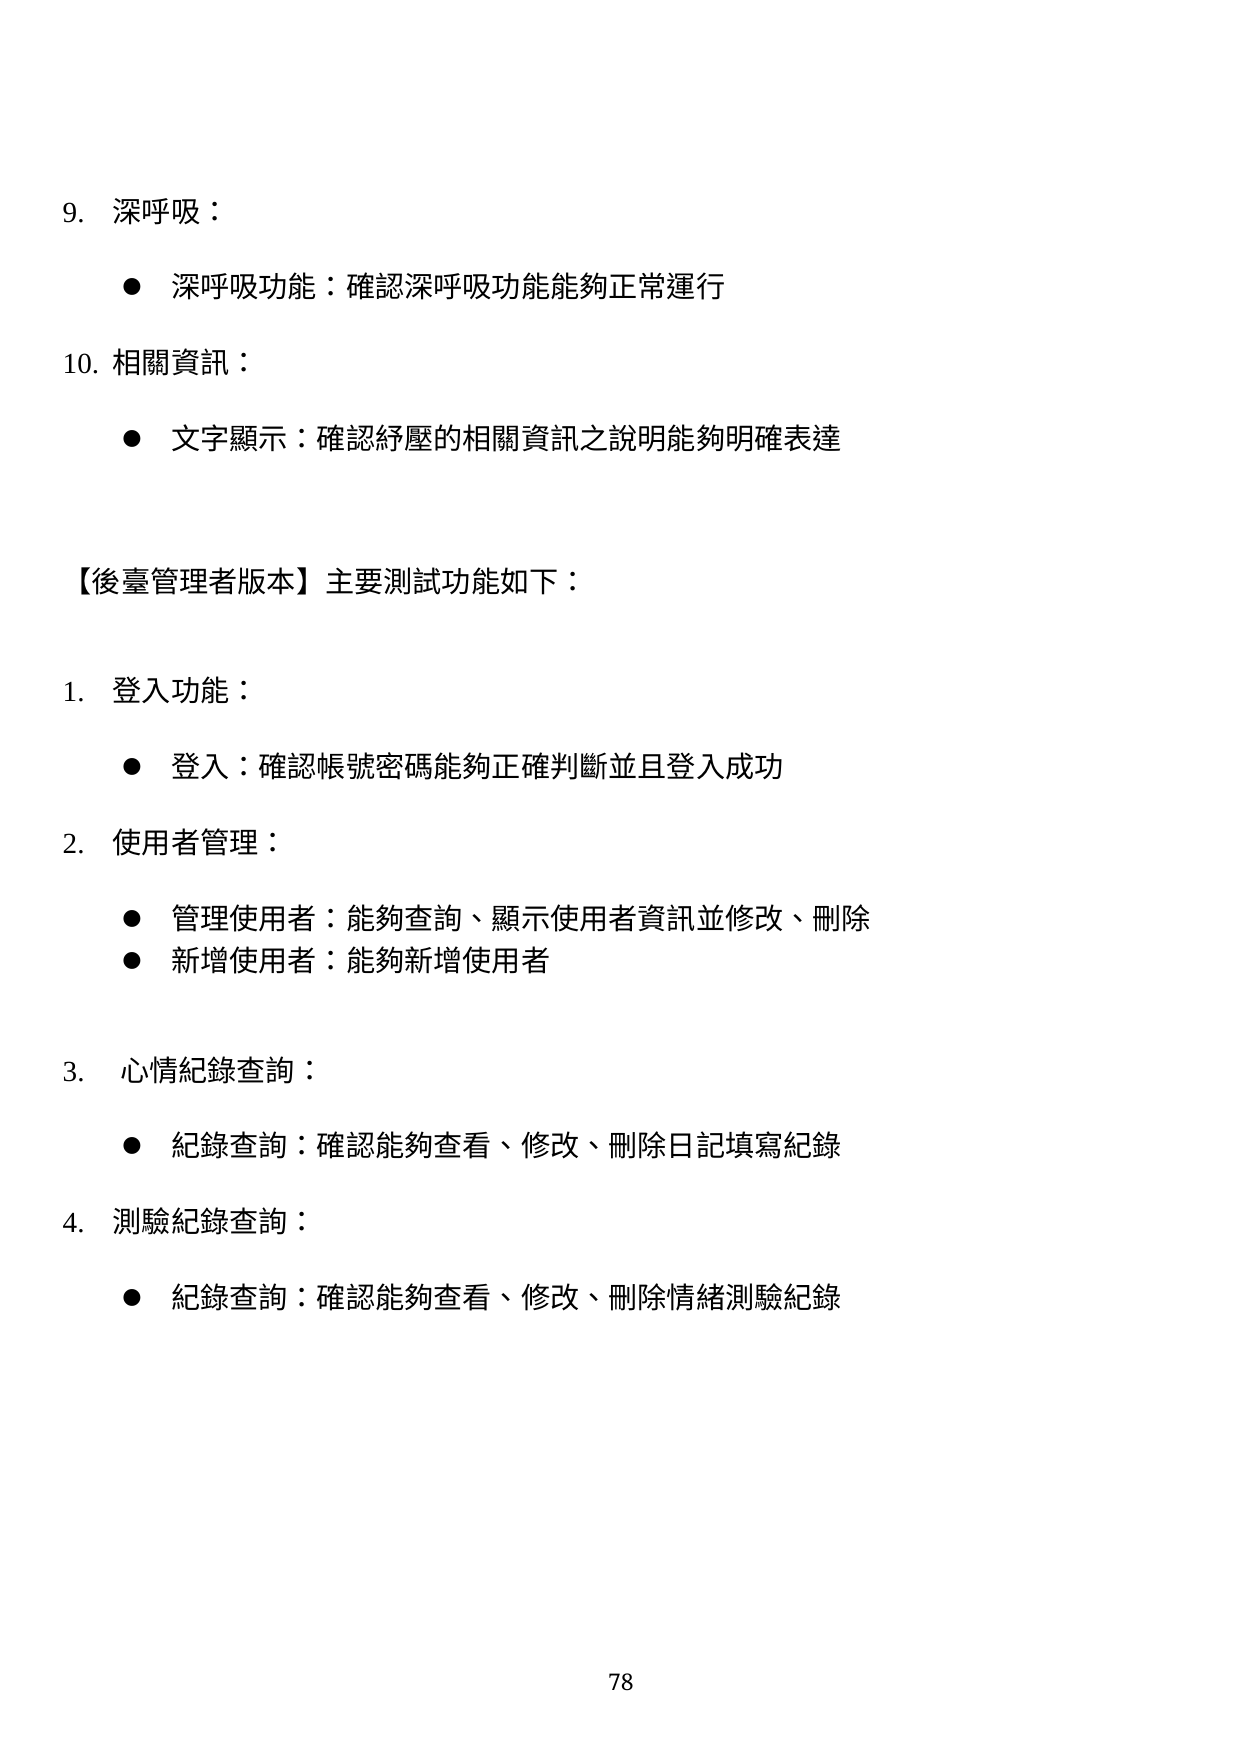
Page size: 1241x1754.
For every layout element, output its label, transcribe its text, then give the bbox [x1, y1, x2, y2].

list 登入：確認帳號密碼能夠正確判斷並且登入成功 [121, 744, 1207, 786]
list 心情紀錄查詢： [62, 1047, 1207, 1089]
list 管理使用者：能夠查詢、顯示使用者資訊並修改、刪除 [121, 895, 1207, 938]
list 紀錄查詢：確認能夠查看、修改、刪除情緒測驗紀錄 [121, 1274, 1207, 1317]
list 登入功能： [62, 668, 1207, 710]
list 新增使用者：能夠新增使用者 [121, 938, 1207, 980]
list 文字顯示：確認紓壓的相關資訊之說明能夠明確表達 [121, 416, 1207, 458]
list 相關資訊： [62, 340, 1207, 382]
list 紀錄查詢：確認能夠查看、修改、刪除日記填寫紀錄 [121, 1123, 1207, 1165]
list 深呼吸： [62, 188, 1207, 230]
list 深呼吸功能：確認深呼吸功能能夠正常運行 [121, 264, 1207, 306]
list 測驗紀錄查詢： [62, 1199, 1207, 1241]
list 使用者管理： [62, 819, 1207, 862]
text 【後臺管理者版本】主要測試功能如下： [62, 558, 1207, 601]
